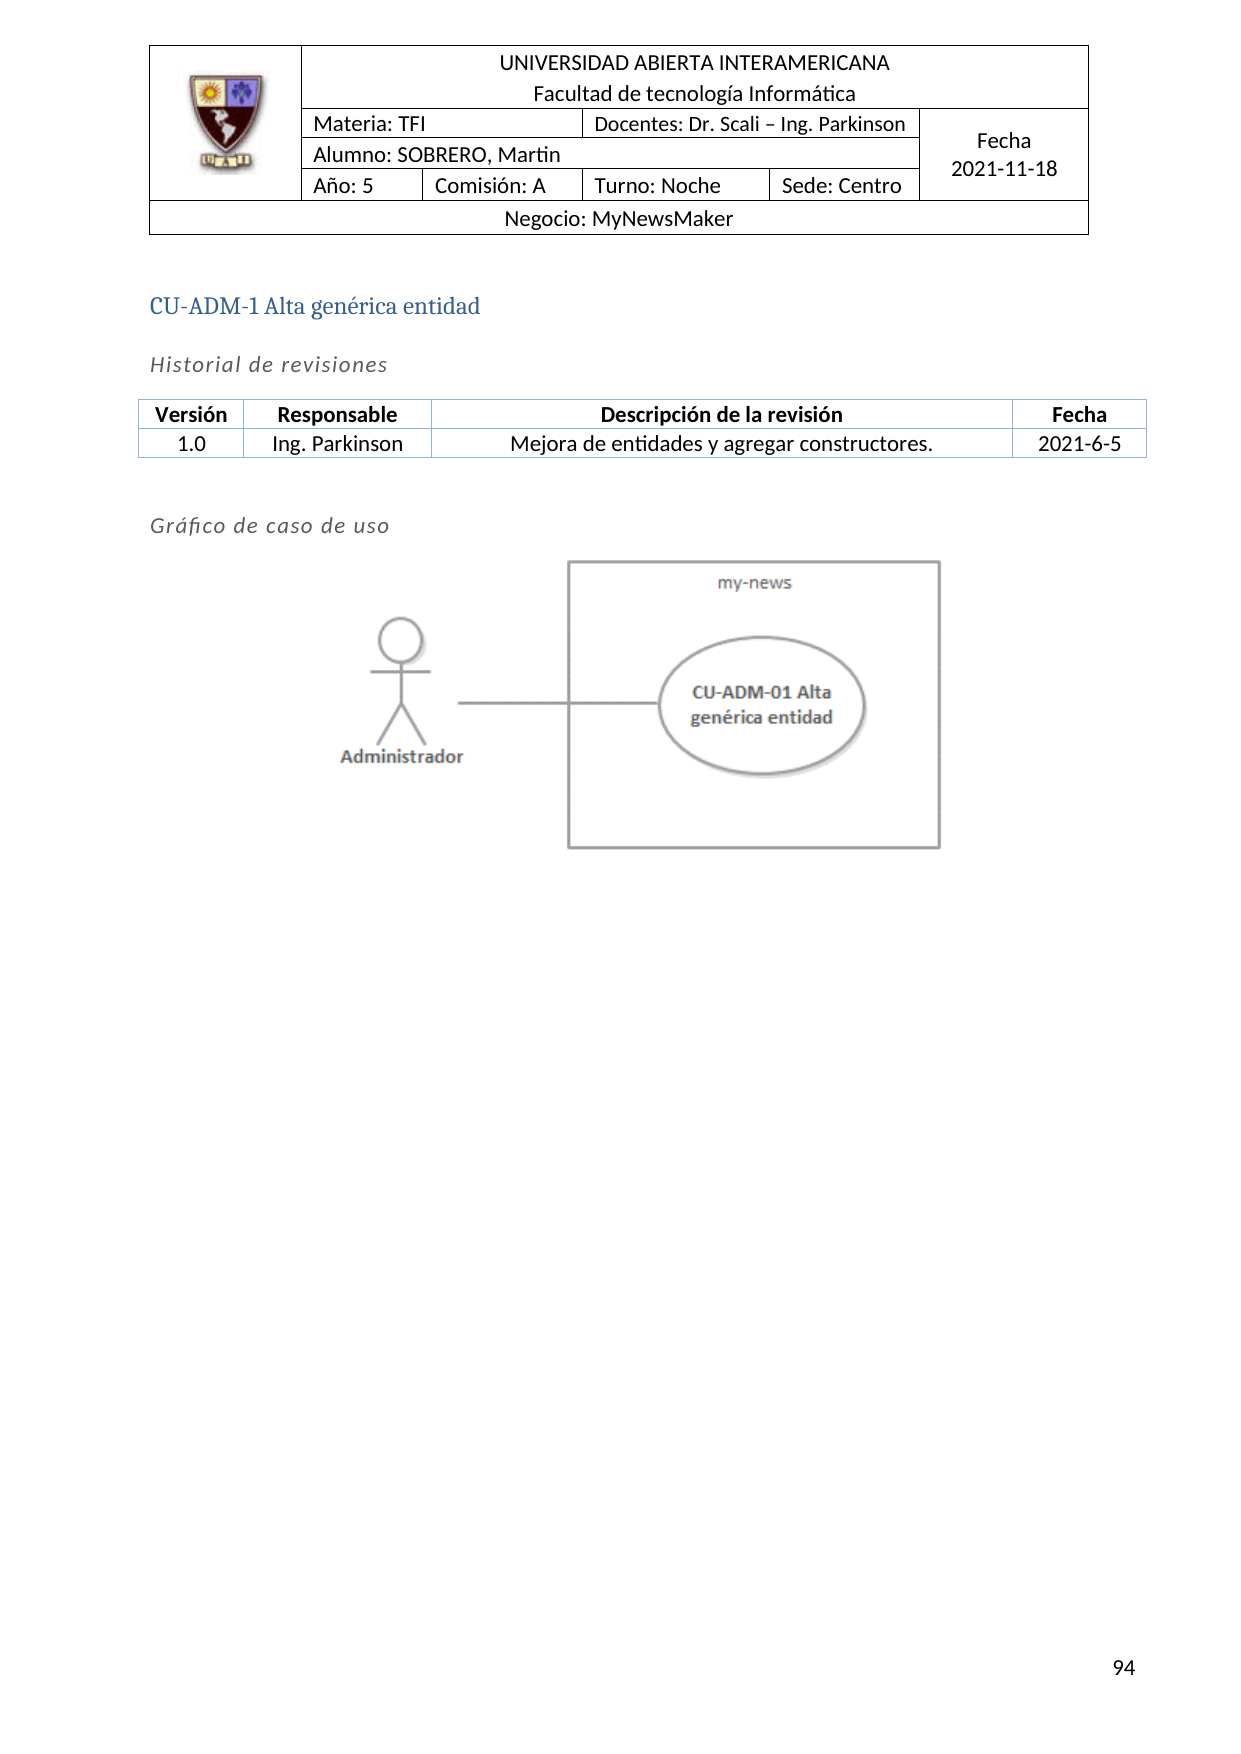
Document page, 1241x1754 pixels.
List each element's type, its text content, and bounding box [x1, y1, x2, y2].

picture [336, 559, 949, 859]
table_header Descripción de la revisión [432, 400, 1012, 428]
table_header Fecha [1013, 400, 1146, 428]
picture [175, 67, 276, 180]
table_header Versión [139, 400, 243, 428]
subtitle CU-ADM-1 Alta genérica entidad [150, 292, 1135, 321]
table_cell 2021-6-5 [1013, 429, 1146, 457]
subtitle Gráfico de caso de uso [150, 511, 1135, 539]
subtitle Historial de revisiones [150, 350, 1135, 378]
table_cell Mejora de entidades y agregar constructores. [432, 429, 1012, 457]
table_cell Ing. Parkinson [244, 429, 431, 457]
table_header Responsable [244, 400, 431, 428]
table_cell 1.0 [139, 429, 243, 457]
